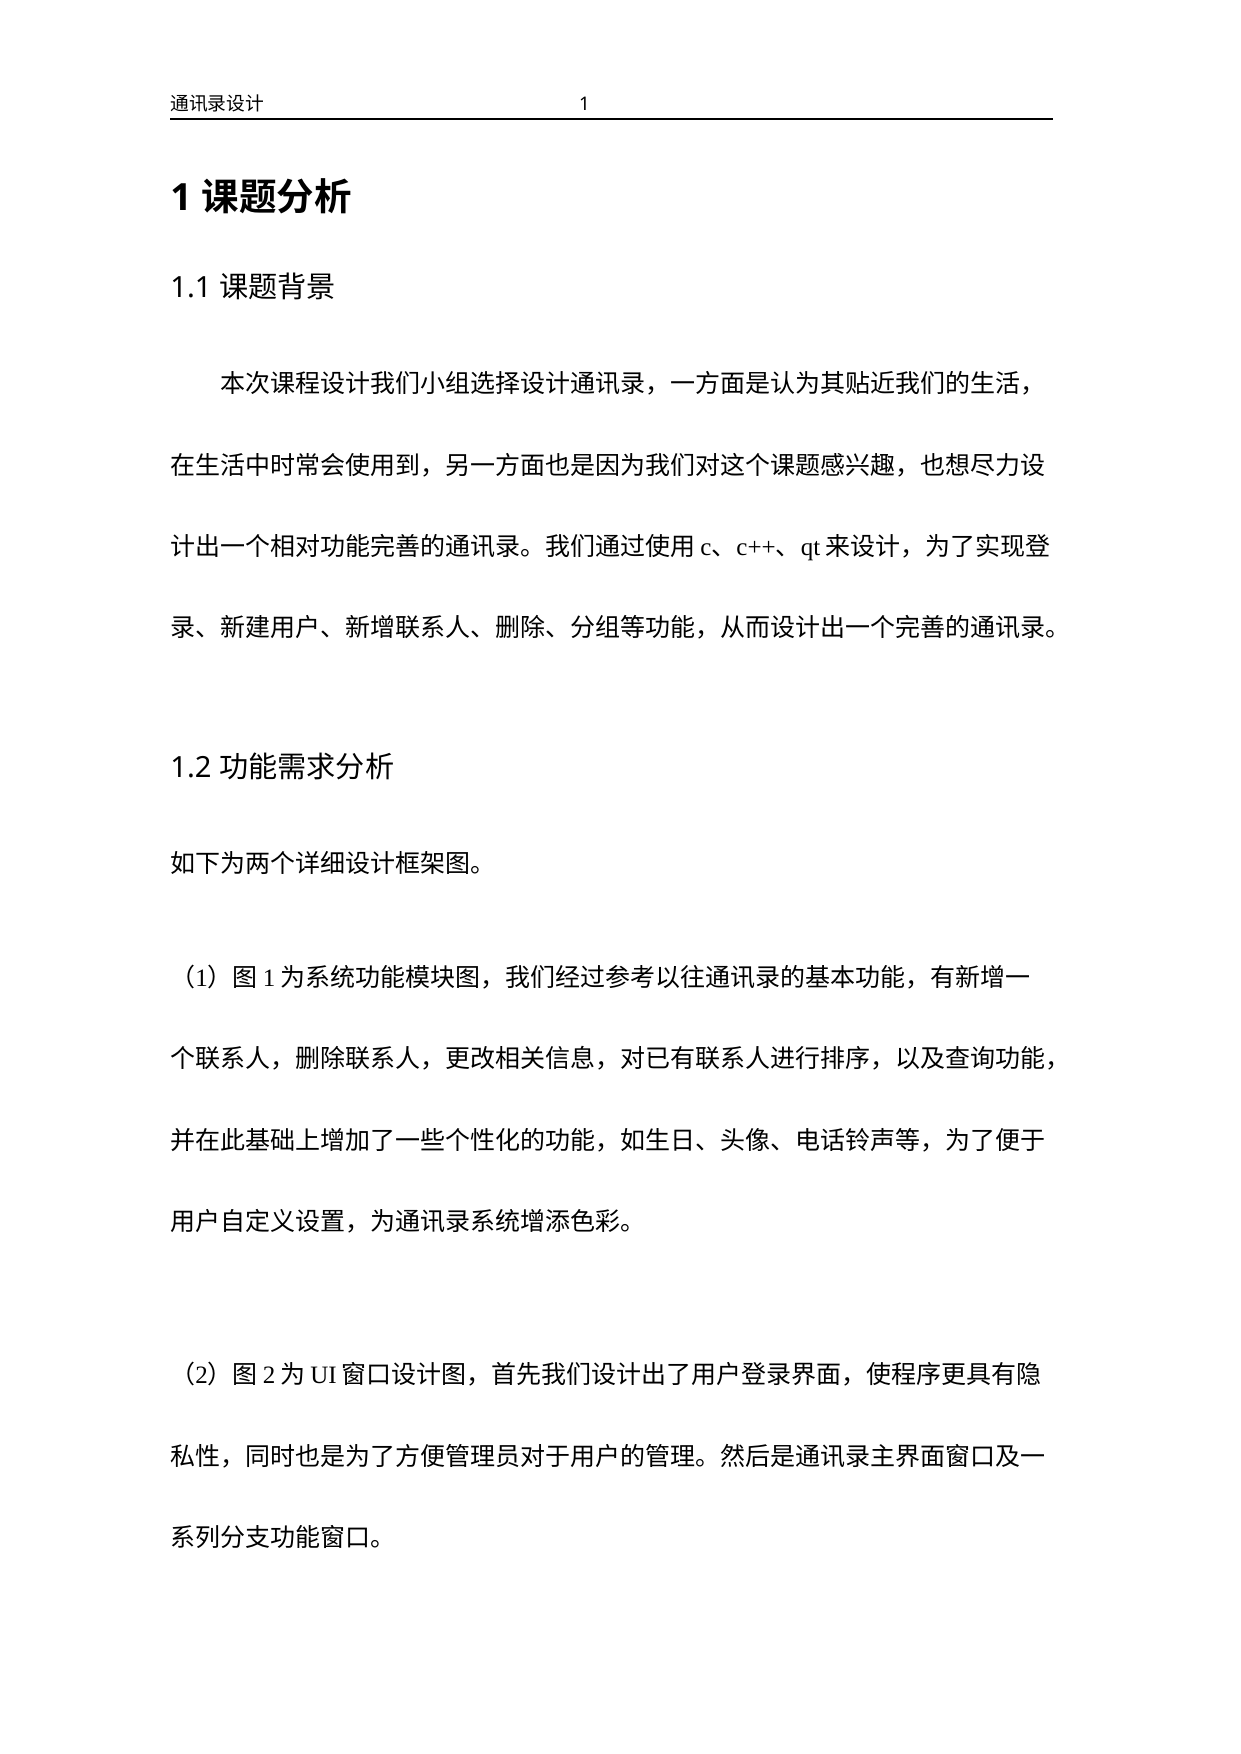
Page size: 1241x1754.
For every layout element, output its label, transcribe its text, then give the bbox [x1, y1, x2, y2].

subtitle 1 课题分析 [170, 162, 1053, 227]
subtitle 1.2 功能需求分析 [170, 732, 1053, 797]
text 本次课程设计我们小组选择设计通讯录，一方面是认为其贴近我们的生活，在生活中时常会使用到，另一方面也是因为我们对这个课题感兴趣，也想尽力设计出一个相对功能完善的通讯录。我们通过使用c、c++、qt来设计，为了实现登录、新建用户、新增联系人、删除、分组等功能，从而设计出一个完善的通讯录。 [170, 349, 1053, 658]
list 图1为系统功能模块图，我们经过参考以往通讯录的基本功能，有新增一个联系人，删除联系人，更改相关信息，对已有联系人进行排序，以及查询功能，并在此基础上增加了一些个性化的功能，如生日、头像、电话铃声等，为了便于用户自定义设置，为通讯录系统增添色彩。 [170, 943, 1053, 1252]
list 图2为UI窗口设计图，首先我们设计出了用户登录界面，使程序更具有隐私性，同时也是为了方便管理员对于用户的管理。然后是通讯录主界面窗口及一系列分支功能窗口。 [170, 1340, 1053, 1568]
text 如下为两个详细设计框架图。 [170, 829, 1053, 894]
subtitle 1.1 课题背景 [170, 252, 1053, 317]
